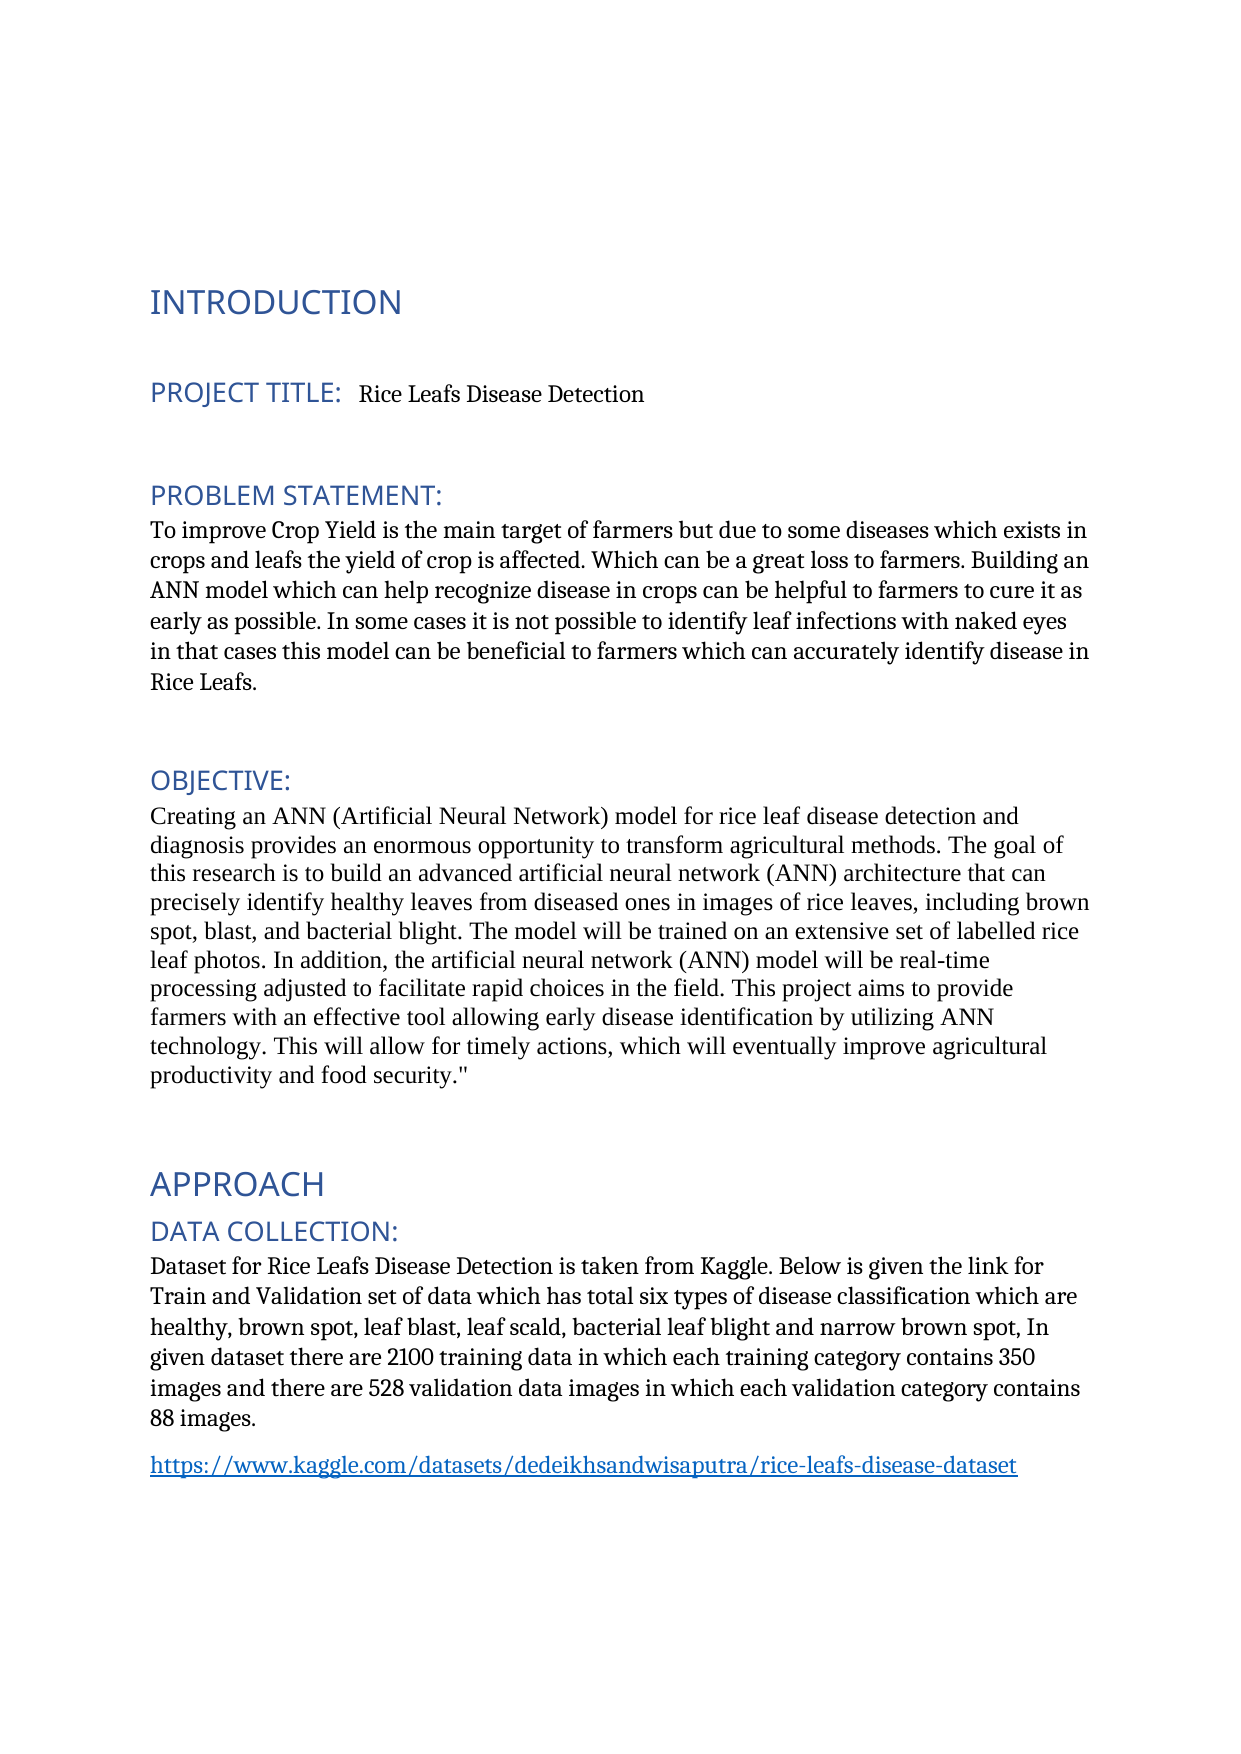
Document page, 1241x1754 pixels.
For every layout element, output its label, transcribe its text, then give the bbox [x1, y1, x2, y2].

text PROJECT TITLE: Rice Leafs Disease Detection [150, 374, 1090, 411]
text Dataset for Rice Leafs Disease Detection is taken from Kaggle. Below is given the link for Train and Validation set of data which has total six types of disease classification which are healthy, brown spot, leaf blast, leaf scald, bacterial leaf blight and narrow brown spot, In given dataset there are 2100 training data in which each training category contains 350 images and there are 528 validation data images in which each validation category contains 88 images. [150, 1252, 1090, 1433]
subtitle INTRODUCTION [150, 278, 1090, 324]
text To improve Crop Yield is the main target of farmers but due to some diseases which exists in crops and leafs the yield of crop is affected. Which can be a great loss to farmers. Building an ANN model which can help recognize disease in crops can be helpful to farmers to cure it as early as possible. In some cases it is not possible to identify leaf infections with naked eyes in that cases this model can be beneficial to farmers which can accurately identify disease in Rice Leafs. [150, 516, 1090, 696]
text https://www.kaggle.com/datasets/dedeikhsandwisaputra/rice-leafs-disease-dataset [150, 1451, 1090, 1480]
subtitle OBJECTIVE: [150, 762, 1090, 799]
subtitle APPROACH [150, 1161, 1090, 1206]
text Creating an ANN (Artificial Neural Network) model for rice leaf disease detection and diagnosis provides an enormous opportunity to transform agricultural methods. The goal of this research is to build an advanced artificial neural network (ANN) architecture that can precisely identify healthy leaves from diseased ones in images of rice leaves, including brown spot, blast, and bacterial blight. The model will be trained on an extensive set of labelled rice leaf photos. In addition, the artificial neural network (ANN) model will be real-time processing adjusted to facilitate rapid choices in the field. This project aims to provide farmers with an effective tool allowing early disease identification by utilizing ANN technology. This will allow for timely actions, which will eventually improve agricultural productivity and food security." [150, 801, 1090, 1088]
subtitle DATA COLLECTION: [150, 1213, 1090, 1250]
subtitle PROBLEM STATEMENT: [150, 477, 1090, 513]
